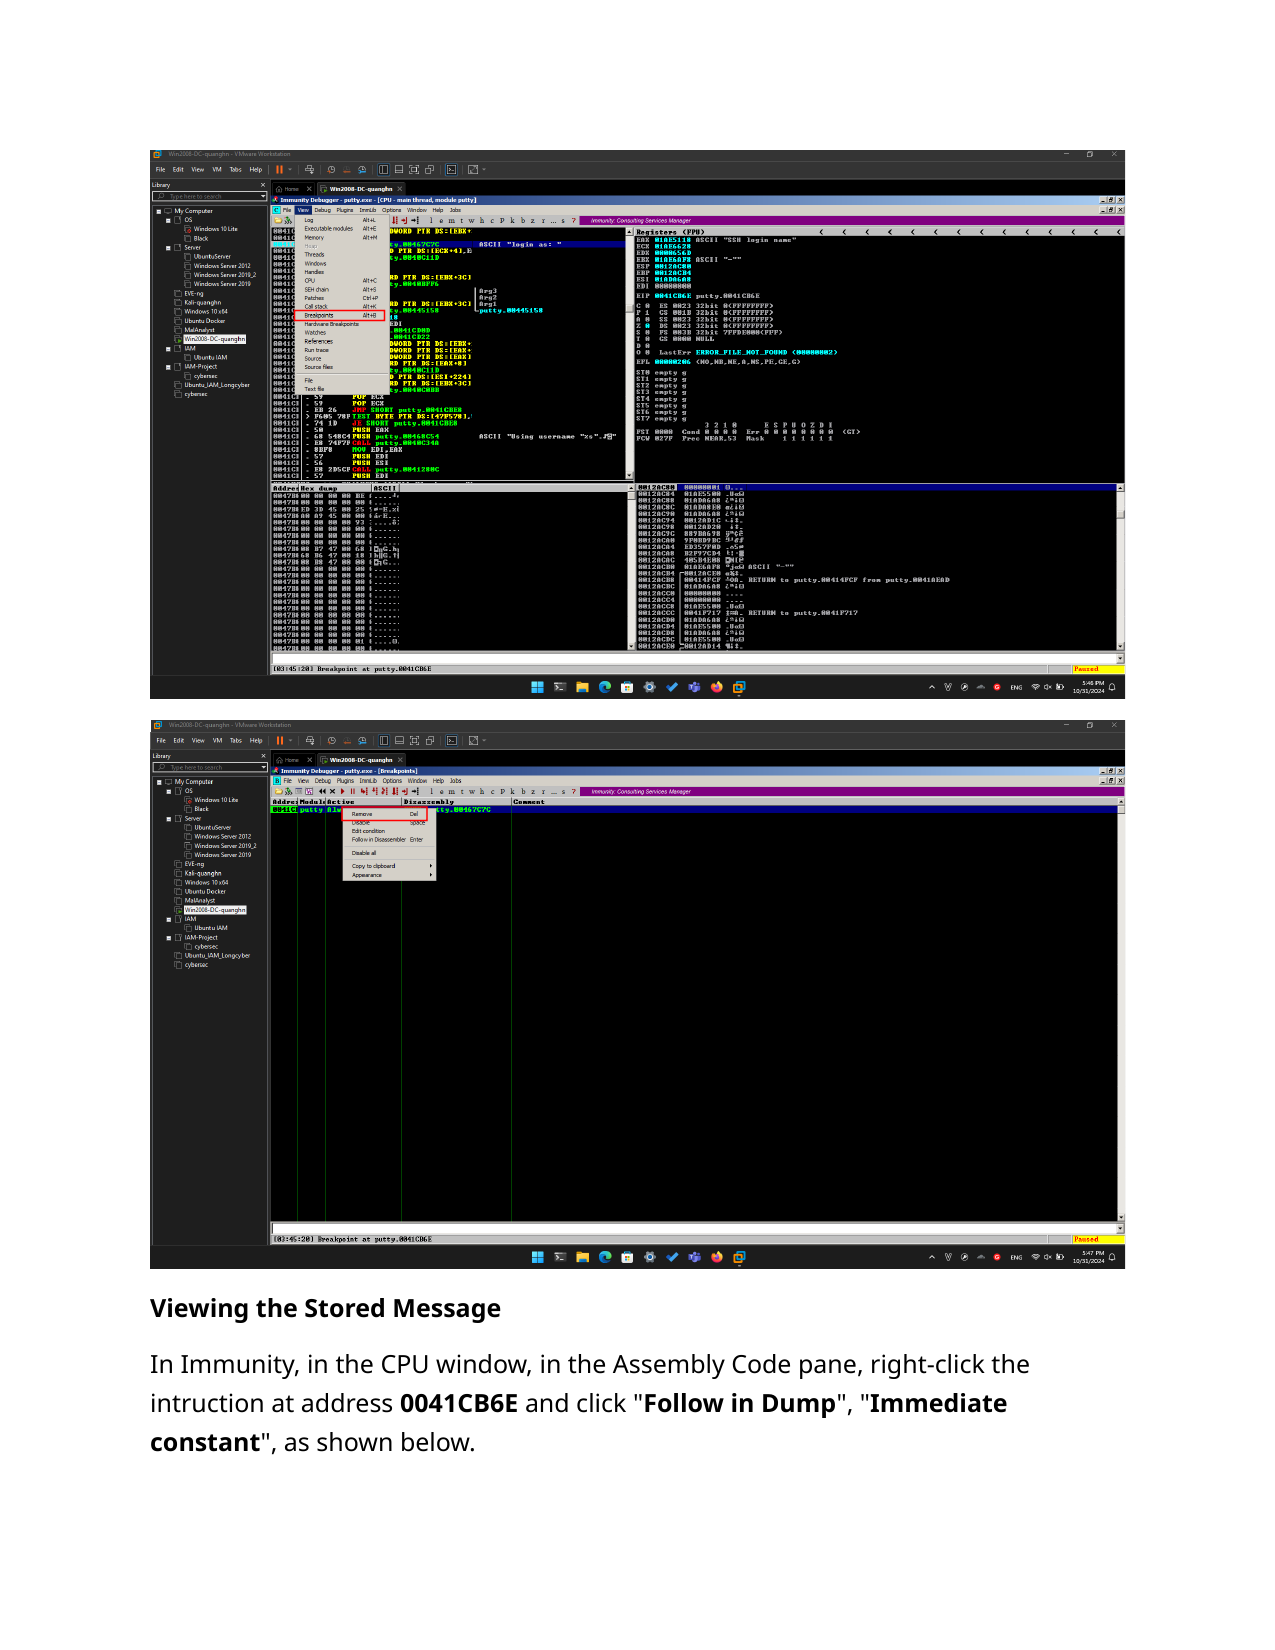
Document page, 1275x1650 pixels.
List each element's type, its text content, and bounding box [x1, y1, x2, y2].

text In Immunity, in the CPU window, in the Assembly Code pane, right-click the intruction at address 0041CB6E and click "Follow in Dump", "Immediate constant", as shown below. [150, 1347, 1125, 1459]
picture [150, 150, 1125, 699]
text Viewing the Stored Message [150, 1291, 1125, 1325]
picture [150, 720, 1125, 1269]
